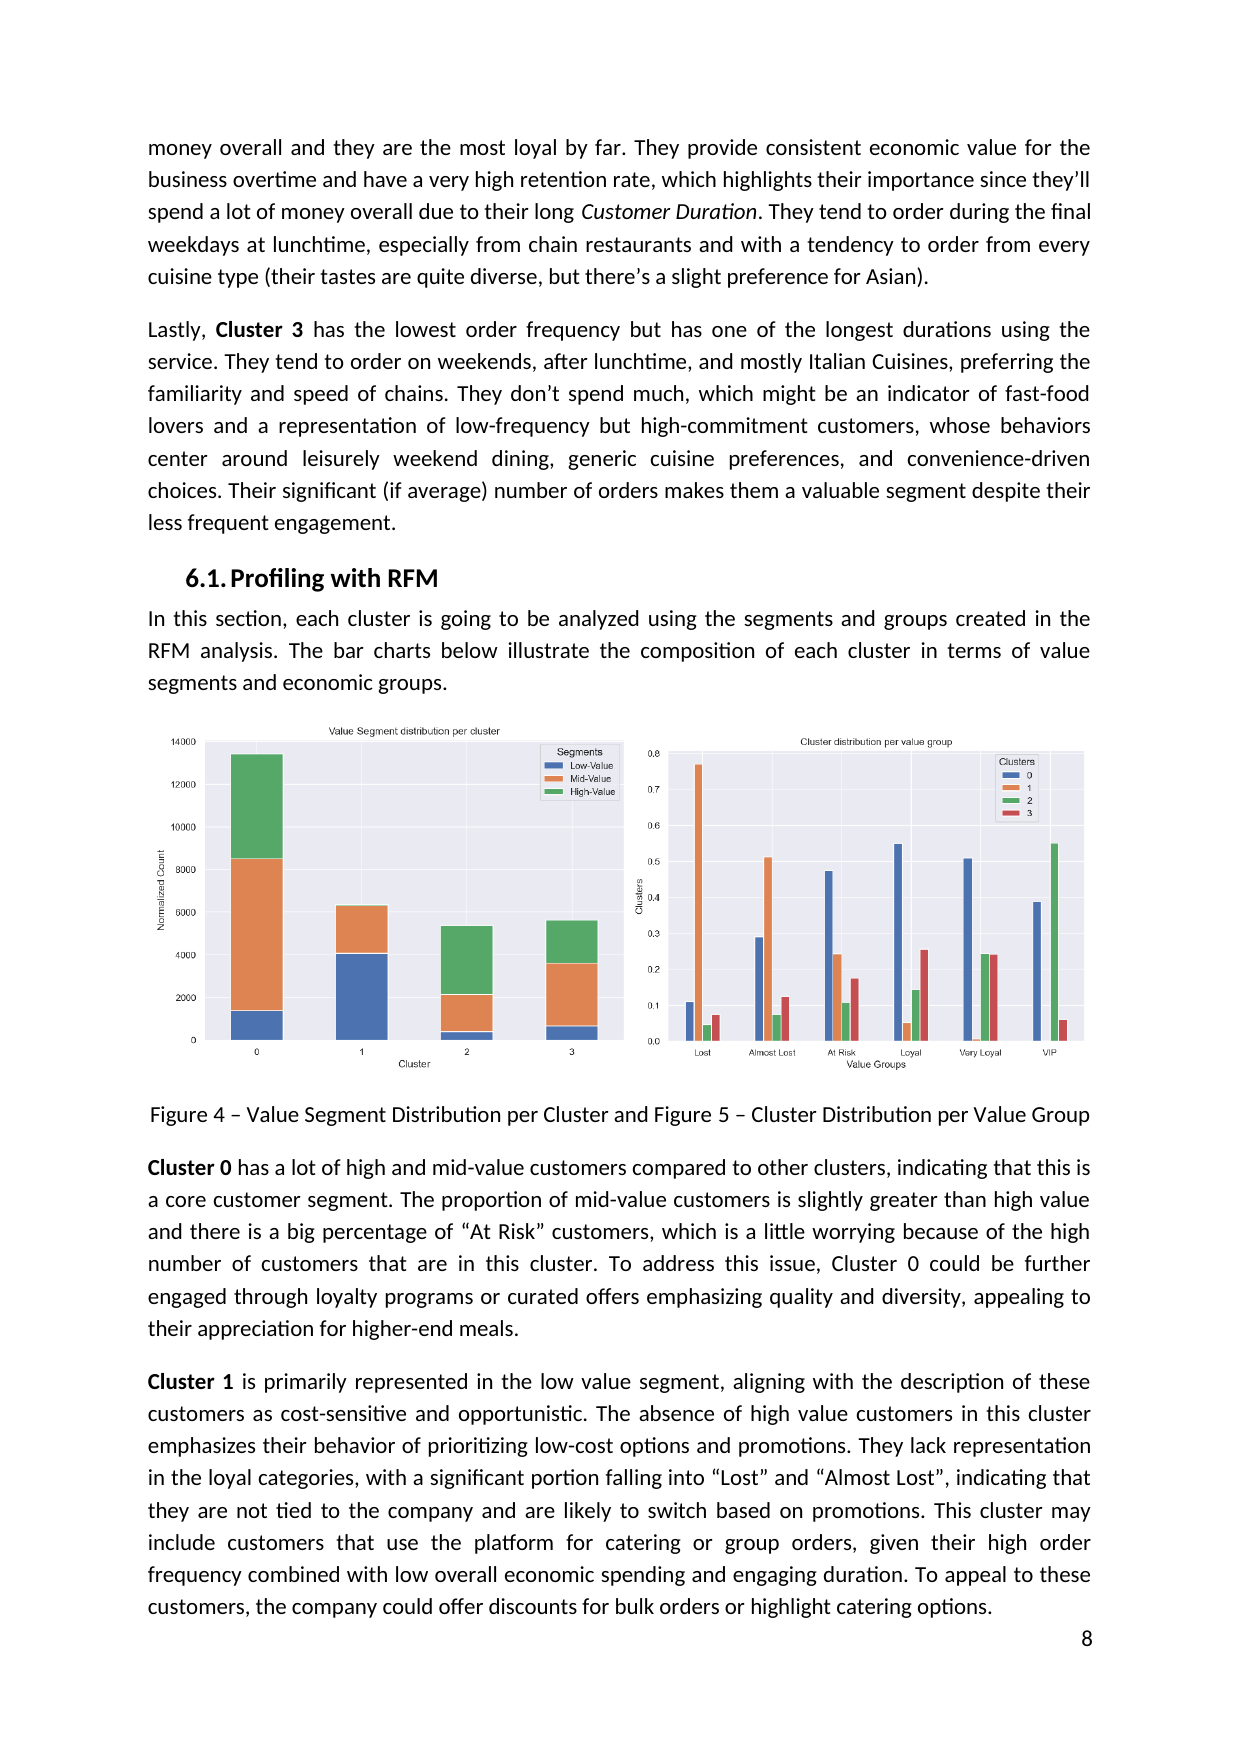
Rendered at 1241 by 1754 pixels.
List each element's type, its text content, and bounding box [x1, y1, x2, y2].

text Lastly, Cluster 3 has the lowest order frequency but has one of the longest durations using the service. They tend to order on weekends, after lunchtime, and mostly Italian Cuisines, preferring the familiarity and speed of chains. They don’t spend much, which might be an indicator of fast-food lovers and a representation of low-frequency but high-commitment customers, whose behaviors center around leisurely weekend dining, generic cuisine preferences, and convenience-driven choices. Their significant (if average) number of orders makes them a valuable segment despite their less frequent engagement. [148, 315, 1092, 536]
text Cluster 0 has a lot of high and mid-value customers compared to other clusters, indicating that this is a core customer segment. The proportion of mid-value customers is slightly greater than high value and there is a big percentage of “At Risk” customers, which is a little worrying because of the high number of customers that are in this cluster. To address this issue, Cluster 0 could be further engaged through loyalty programs or curated offers emphasizing quality and diversity, appealing to their appreciation for higher-end meals. [148, 1153, 1092, 1342]
text Cluster 1 is primarily represented in the low value segment, aligning with the description of these customers as cost-sensitive and opportunistic. The absence of high value customers in this cluster emphasizes their behavior of prioritizing low-cost options and promotions. They lack representation in the loyal categories, with a significant portion falling into “Lost” and “Almost Lost”, indicating that they are not tied to the company and are likely to switch based on promotions. This cluster may include customers that use the platform for catering or group orders, given their high order frequency combined with low overall economic spending and engaging duration. To appeal to these customers, the company could offer discounts for bulk orders or highlight catering options. [148, 1367, 1092, 1620]
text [148, 133, 1092, 290]
subtitle Profiling with RFM [185, 561, 1092, 594]
text In this section, each cluster is going to be analyzed using the segments and groups created in the RFM analysis. The bar charts below illustrate the composition of each cluster in terms of value segments and economic groups. [148, 604, 1092, 696]
text Figure 4 – Value Segment Distribution per Cluster and Figure 5 – Cluster Distribution per Value Group [148, 1100, 1092, 1128]
picture [151, 721, 1090, 1075]
